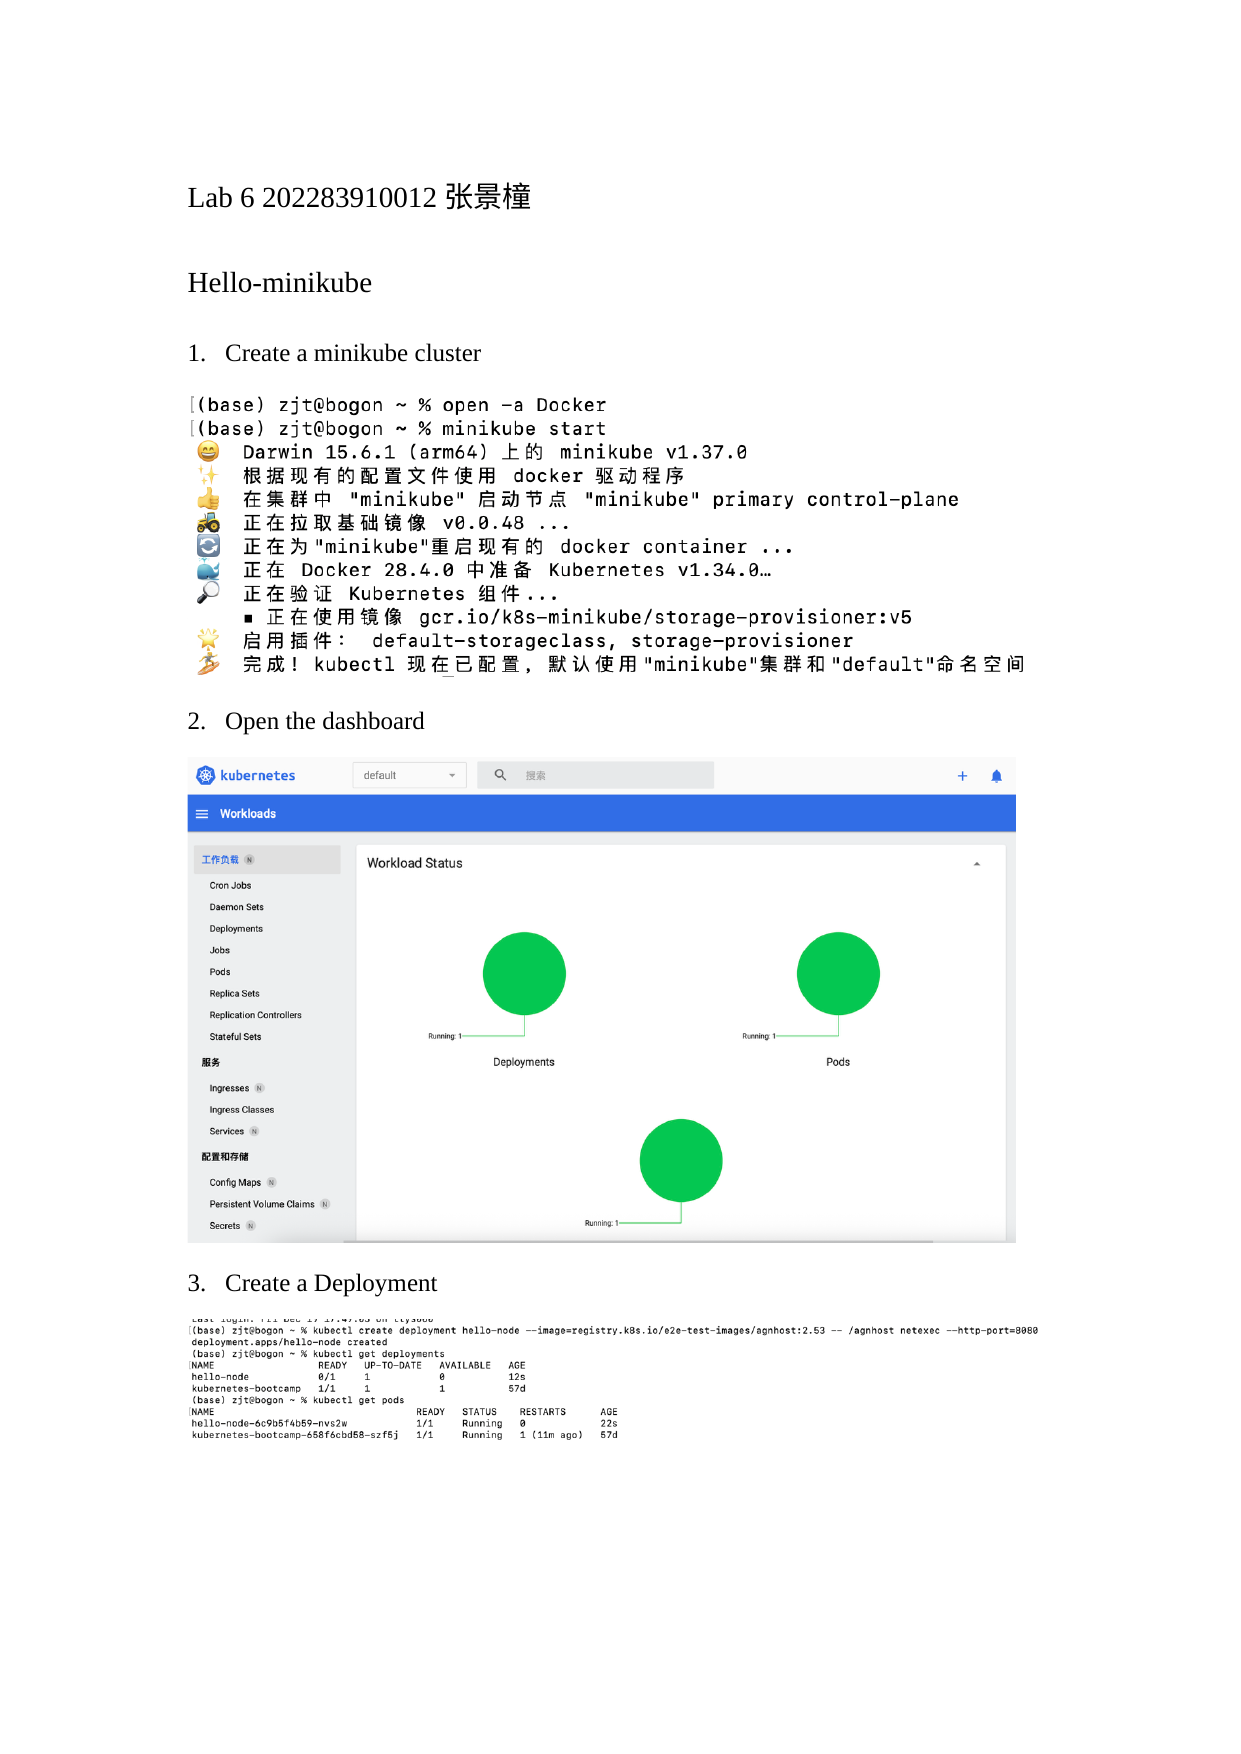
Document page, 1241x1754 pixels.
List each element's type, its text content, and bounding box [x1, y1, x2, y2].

picture [187, 390, 1053, 677]
list Create a Deployment [187, 1266, 1053, 1299]
text Lab 6 202283910012 张景橦 [187, 162, 1053, 227]
picture [187, 1319, 1053, 1442]
list Create a minikube cluster [187, 337, 1053, 369]
list Open the dashboard [187, 704, 1053, 736]
picture [187, 757, 1016, 1243]
text Hello-minikube [187, 250, 1053, 315]
